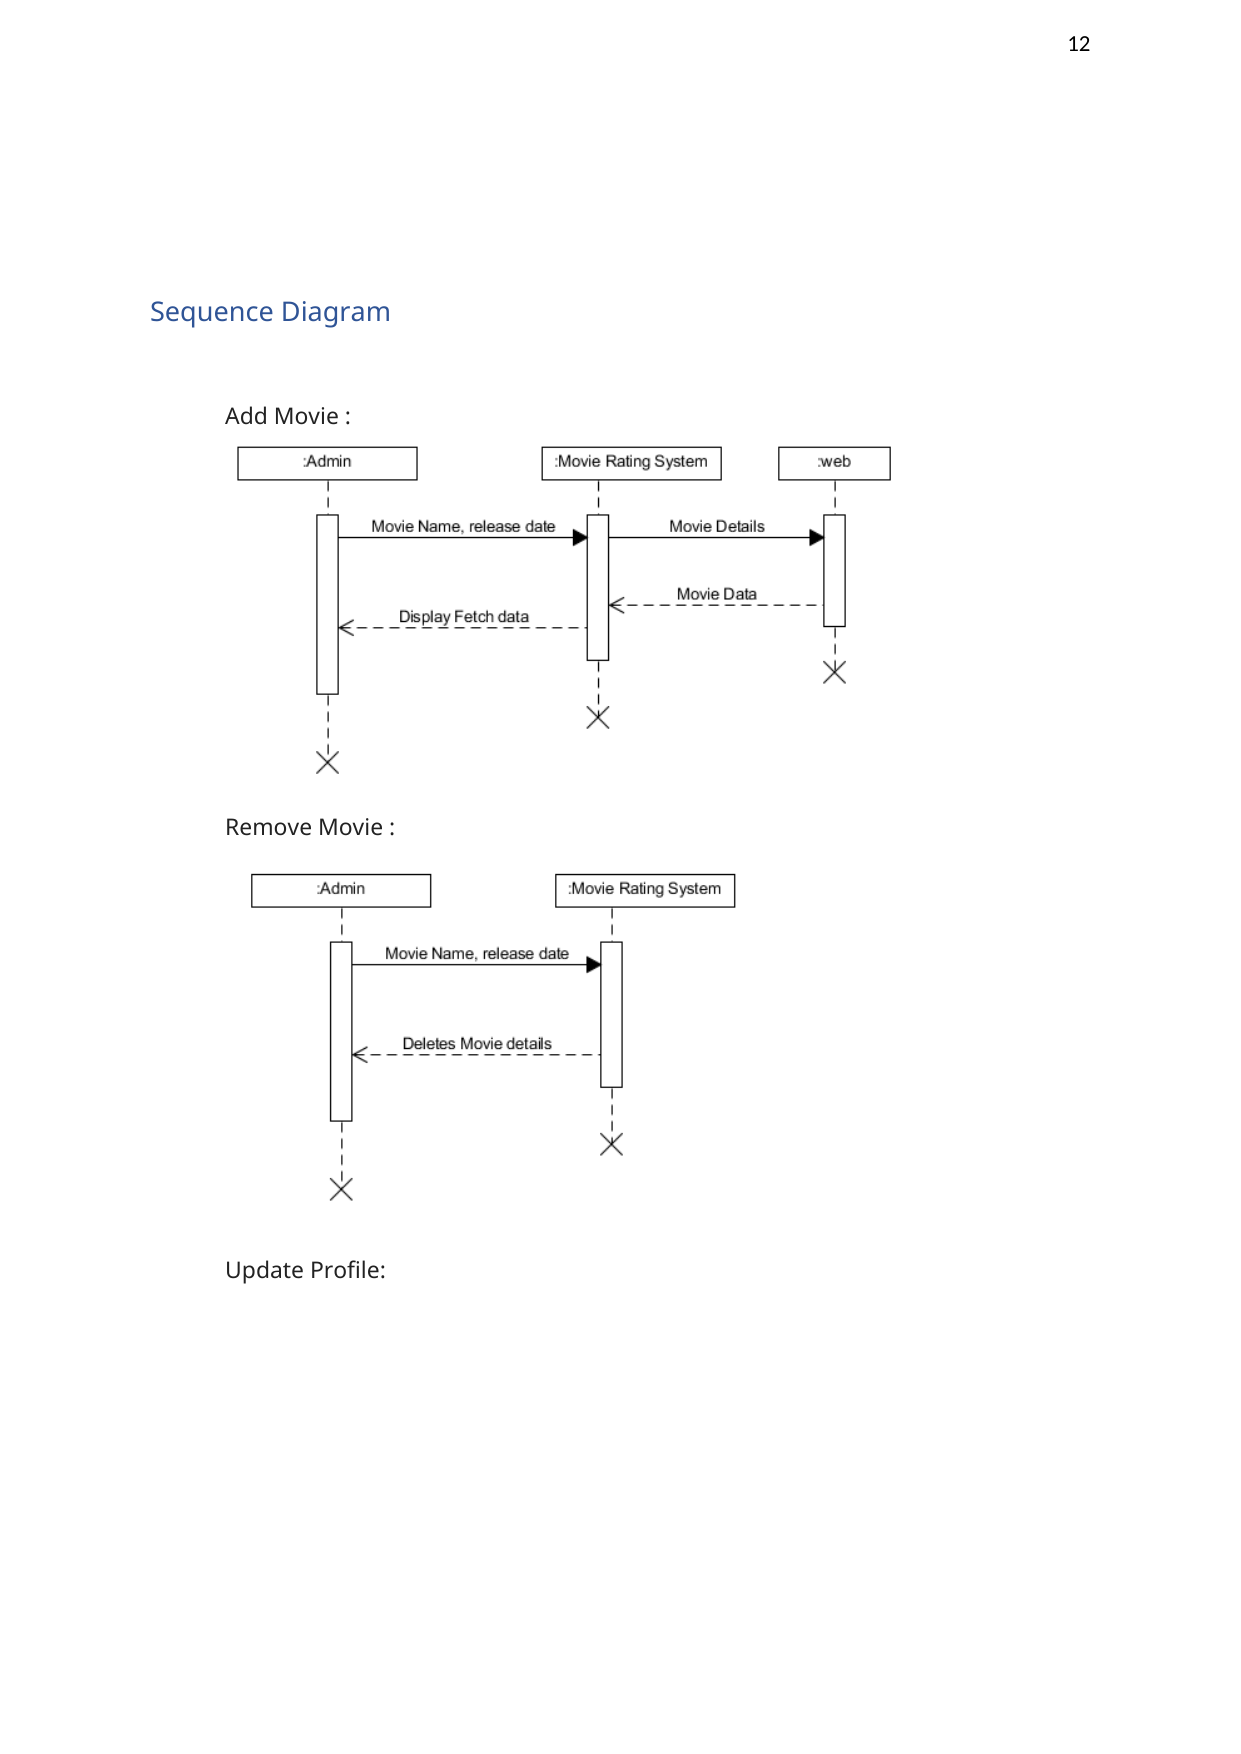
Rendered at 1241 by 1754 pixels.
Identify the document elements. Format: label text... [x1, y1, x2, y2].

picture [225, 433, 915, 809]
picture [225, 844, 803, 1252]
subtitle Sequence Diagram [150, 292, 1090, 329]
text Add Movie : [225, 399, 1090, 431]
text Remove Movie : [225, 811, 1090, 842]
text Update Profile: [225, 1254, 1090, 1285]
